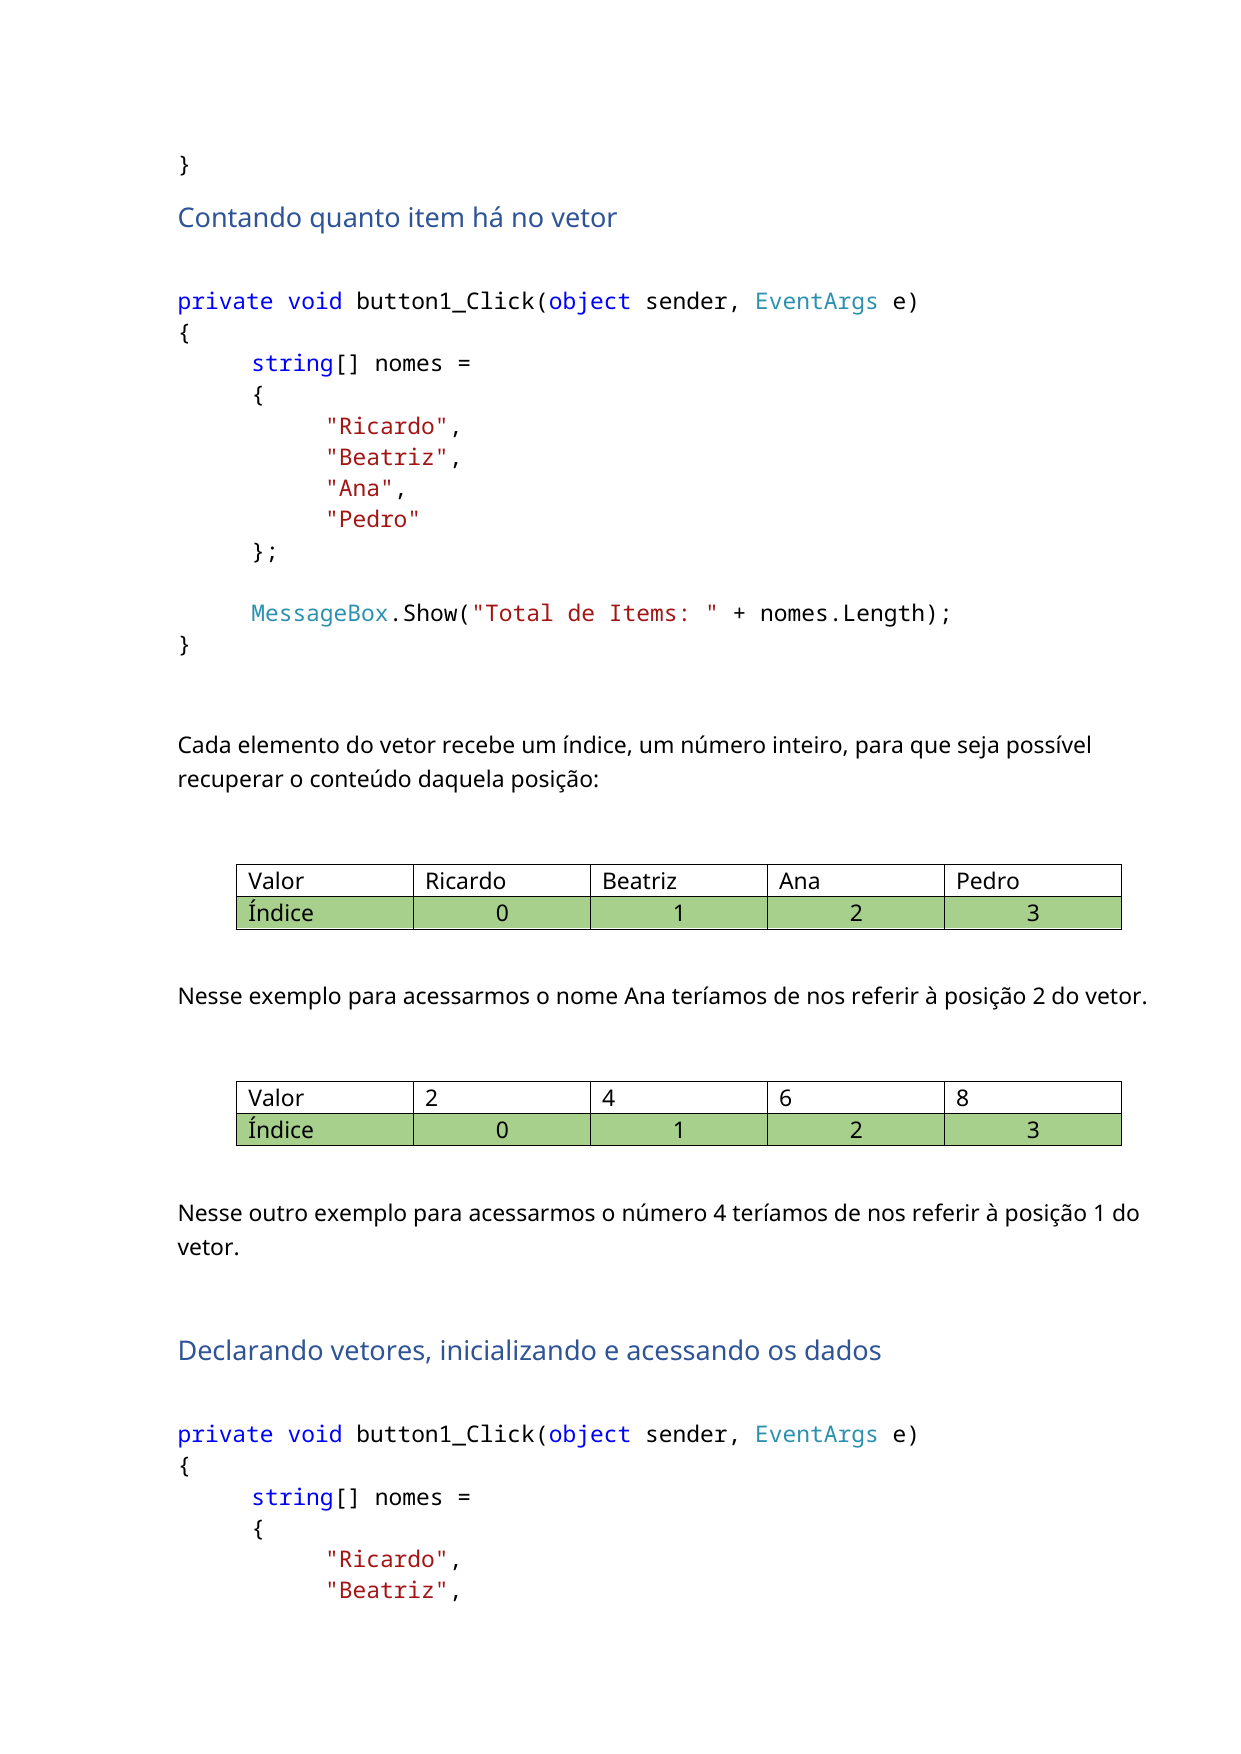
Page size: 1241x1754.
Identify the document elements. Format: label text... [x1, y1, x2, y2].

text "Beatriz", [251, 441, 1181, 472]
text string[] nomes = [177, 347, 1181, 378]
text "Pedro" [251, 503, 1181, 535]
text { [177, 1449, 1181, 1481]
text "Ricardo", [251, 410, 1181, 441]
text string[] nomes = [177, 1481, 1181, 1512]
text MessageBox.Show("Total de Items: " + nomes.Length); [177, 597, 1181, 628]
text "Ricardo", [251, 1543, 1181, 1574]
text { [177, 1512, 1181, 1543]
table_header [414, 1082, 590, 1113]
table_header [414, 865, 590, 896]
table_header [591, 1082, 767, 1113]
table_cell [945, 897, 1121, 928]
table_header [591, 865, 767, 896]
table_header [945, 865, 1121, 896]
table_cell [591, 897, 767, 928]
text Nesse exemplo para acessarmos o nome Ana teríamos de nos referir à posição 2 do vetor. [177, 980, 1181, 1011]
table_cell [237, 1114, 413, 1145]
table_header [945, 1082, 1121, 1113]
text }; [177, 535, 1181, 566]
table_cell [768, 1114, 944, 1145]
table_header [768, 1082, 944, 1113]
text { [177, 378, 1181, 410]
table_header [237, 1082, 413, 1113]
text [177, 1418, 1181, 1449]
text "Beatriz", [251, 1574, 1181, 1606]
text } [177, 628, 1181, 660]
subtitle Contando quanto item há no vetor [177, 198, 1181, 235]
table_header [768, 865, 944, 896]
text { [177, 316, 1181, 347]
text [177, 285, 1181, 316]
subtitle Declarando vetores, inicializando e acessando os dados [177, 1331, 1181, 1368]
text Nesse outro exemplo para acessarmos o número 4 teríamos de nos referir à posição 1 do vetor. [177, 1197, 1181, 1262]
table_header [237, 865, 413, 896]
text Cada elemento do vetor recebe um índice, um número inteiro, para que seja possível recuperar o conteúdo daquela posição: [177, 729, 1181, 794]
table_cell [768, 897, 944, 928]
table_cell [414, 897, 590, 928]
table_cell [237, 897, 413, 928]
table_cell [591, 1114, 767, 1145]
text } [177, 148, 1181, 179]
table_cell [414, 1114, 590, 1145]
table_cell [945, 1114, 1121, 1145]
text "Ana", [251, 472, 1181, 503]
